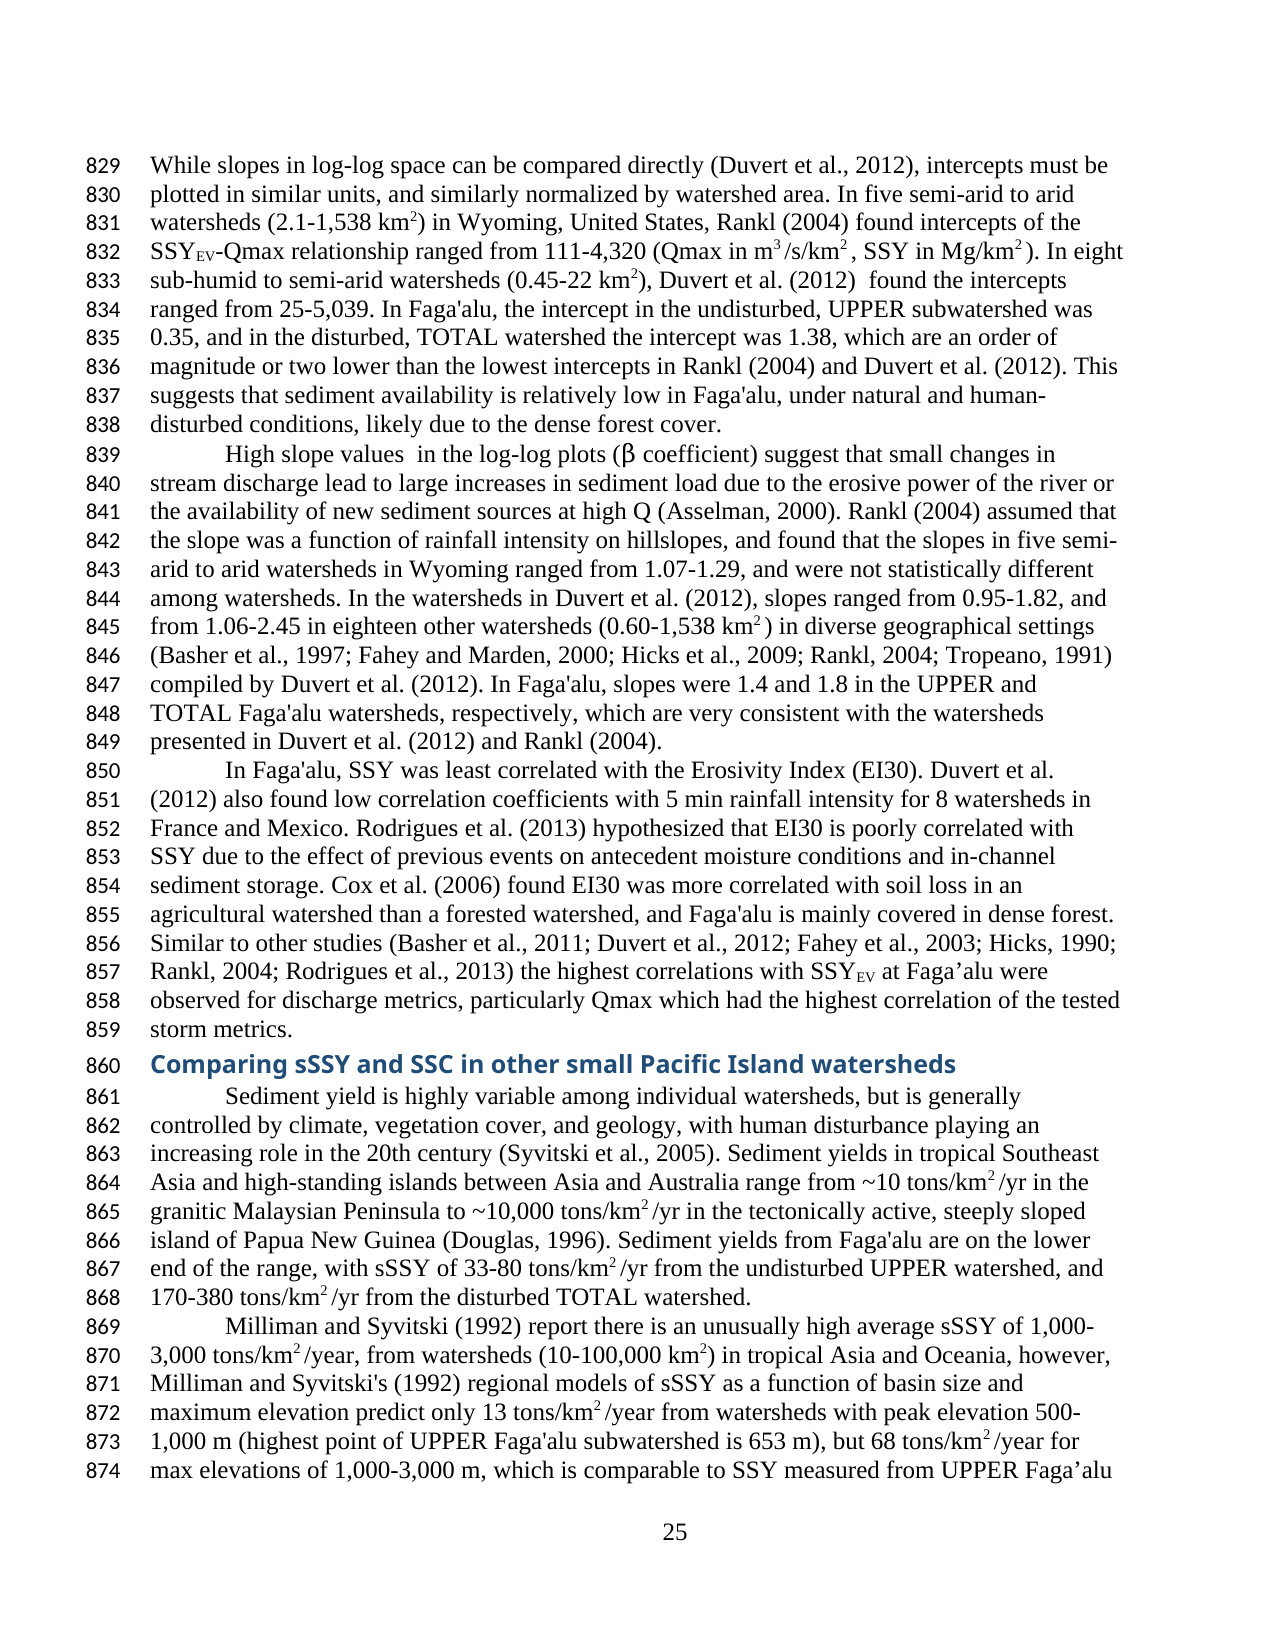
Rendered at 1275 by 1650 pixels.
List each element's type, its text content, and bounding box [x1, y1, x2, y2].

subtitle Comparing sSSY and SSC in other small Pacific Island watersheds [150, 1047, 1125, 1081]
text In Faga'alu, SSY was least correlated with the Erosivity Index (EI30). Duvert et al. (2012) also found low correlation coefficients with 5 min rainfall intensity for 8 watersheds in France and Mexico. Rodrigues et al. (2013) hypothesized that EI30 is poorly correlated with SSY due to the effect of previous events on antecedent moisture conditions and in-channel sediment storage. Cox et al. (2006) found EI30 was more correlated with soil loss in an agricultural watershed than a forested watershed, and Faga'alu is mainly covered in dense forest. Similar to other studies (Basher et al., 2011; Duvert et al., 2012; Fahey et al., 2003; Hicks, 1990; Rankl, 2004; Rodrigues et al., 2013) the highest correlations with SSYEV at Faga’alu were observed for discharge metrics, particularly Qmax which had the highest correlation of the tested storm metrics. [150, 755, 1125, 1043]
text High slope values in the log-log plots (β coefficient) suggest that small changes in stream discharge lead to large increases in sediment load due to the erosive power of the river or the availability of new sediment sources at high Q (Asselman, 2000). Rankl (2004) assumed that the slope was a function of rainfall intensity on hillslopes, and found that the slopes in five semi-arid to arid watersheds in Wyoming ranged from 1.07-1.29, and were not statistically different among watersheds. In the watersheds in Duvert et al. (2012), slopes ranged from 0.95-1.82, and from 1.06-2.45 in eighteen other watersheds (0.60-1,538 km2 ) in diverse geographical settings (Basher et al., 1997; Fahey and Marden, 2000; Hicks et al., 2009; Rankl, 2004; Tropeano, 1991) compiled by Duvert et al. (2012). In Faga'alu, slopes were 1.4 and 1.8 in the UPPER and TOTAL Faga'alu watersheds, respectively, which are very consistent with the watersheds presented in Duvert et al. (2012) and Rankl (2004). [150, 437, 1125, 755]
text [150, 1311, 1125, 1483]
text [150, 150, 1125, 437]
text Sediment yield is highly variable among individual watersheds, but is generally controlled by climate, vegetation cover, and geology, with human disturbance playing an increasing role in the 20th century (Syvitski et al., 2005). Sediment yields in tropical Southeast Asia and high-standing islands between Asia and Australia range from ~10 tons/km2 /yr in the granitic Malaysian Peninsula to ~10,000 tons/km2 /yr in the tectonically active, steeply sloped island of Papua New Guinea (Douglas, 1996). Sediment yields from Faga'alu are on the lower end of the range, with sSSY of 33-80 tons/km2 /yr from the undisturbed UPPER watershed, and 170-380 tons/km2 /yr from the disturbed TOTAL watershed. [150, 1081, 1125, 1311]
